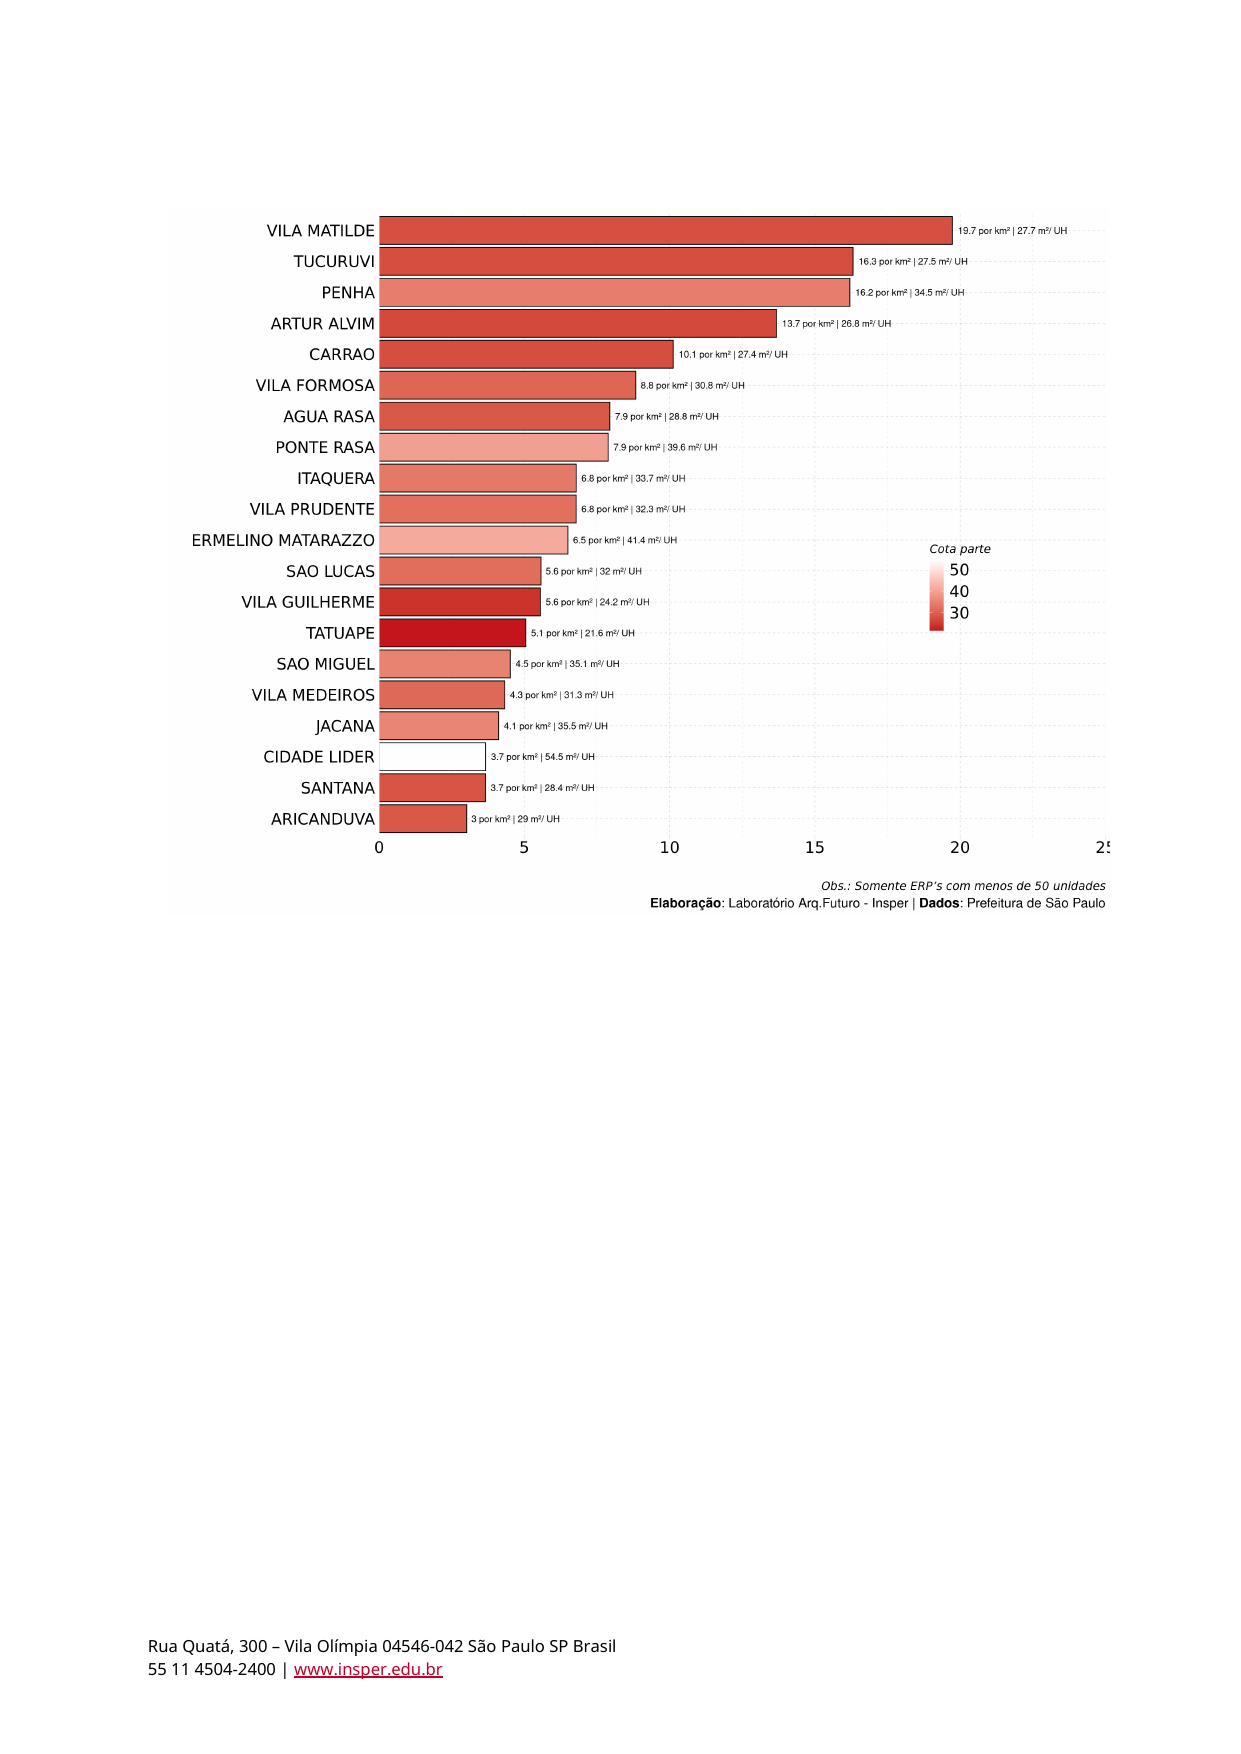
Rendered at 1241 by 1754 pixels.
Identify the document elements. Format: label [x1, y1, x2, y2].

picture [166, 206, 1111, 915]
